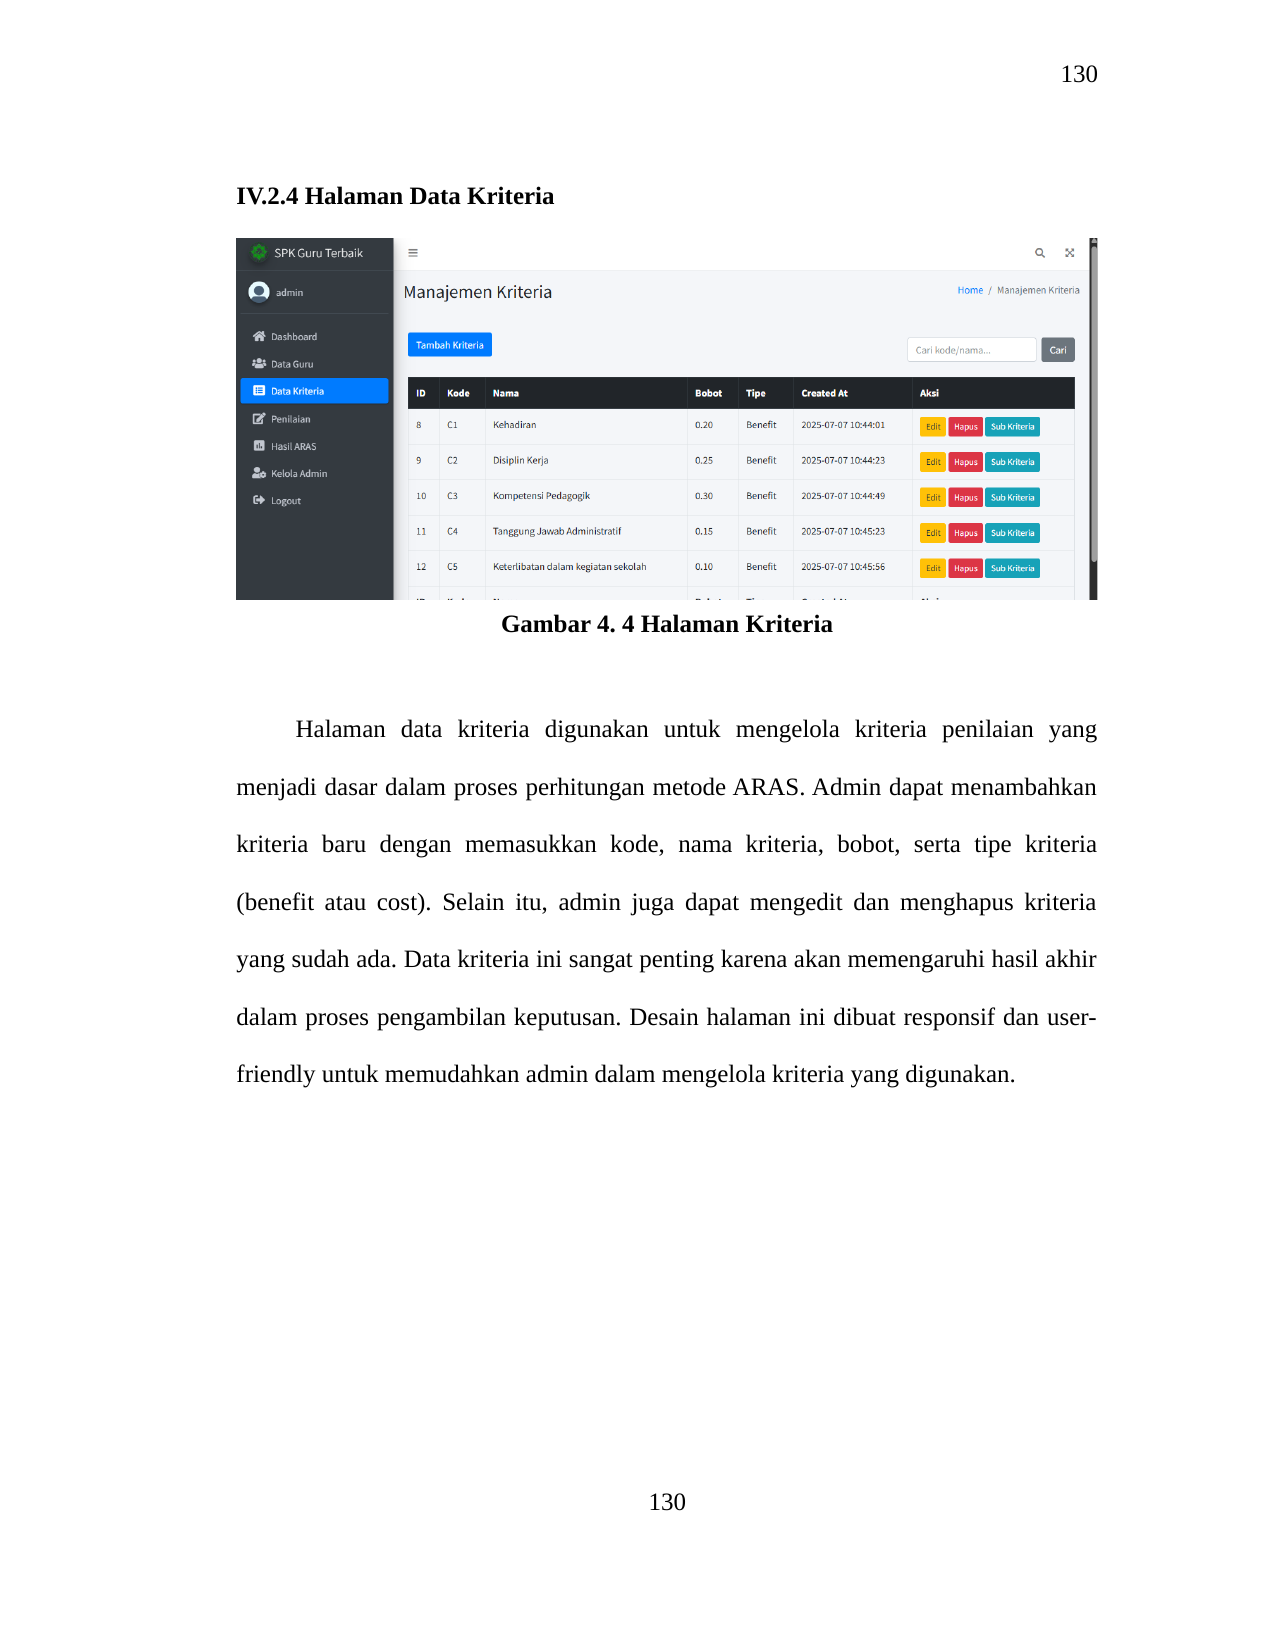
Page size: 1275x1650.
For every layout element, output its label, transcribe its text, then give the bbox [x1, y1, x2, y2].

text Halaman data kriteria digunakan untuk mengelola kriteria penilaian yang menjadi dasar dalam proses perhitungan metode ARAS. Admin dapat menambahkan kriteria baru dengan memasukkan kode, nama kriteria, bobot, serta tipe kriteria (benefit atau cost). Selain itu, admin juga dapat mengedit dan menghapus kriteria yang sudah ada. Data kriteria ini sangat penting karena akan memengaruhi hasil akhir dalam proses pengambilan keputusan. Desain halaman ini dibuat responsif dan user-friendly untuk memudahkan admin dalam mengelola kriteria yang digunakan. [236, 714, 1098, 1088]
picture [236, 238, 1098, 600]
subtitle Halaman Data Kriteria [236, 181, 1098, 210]
